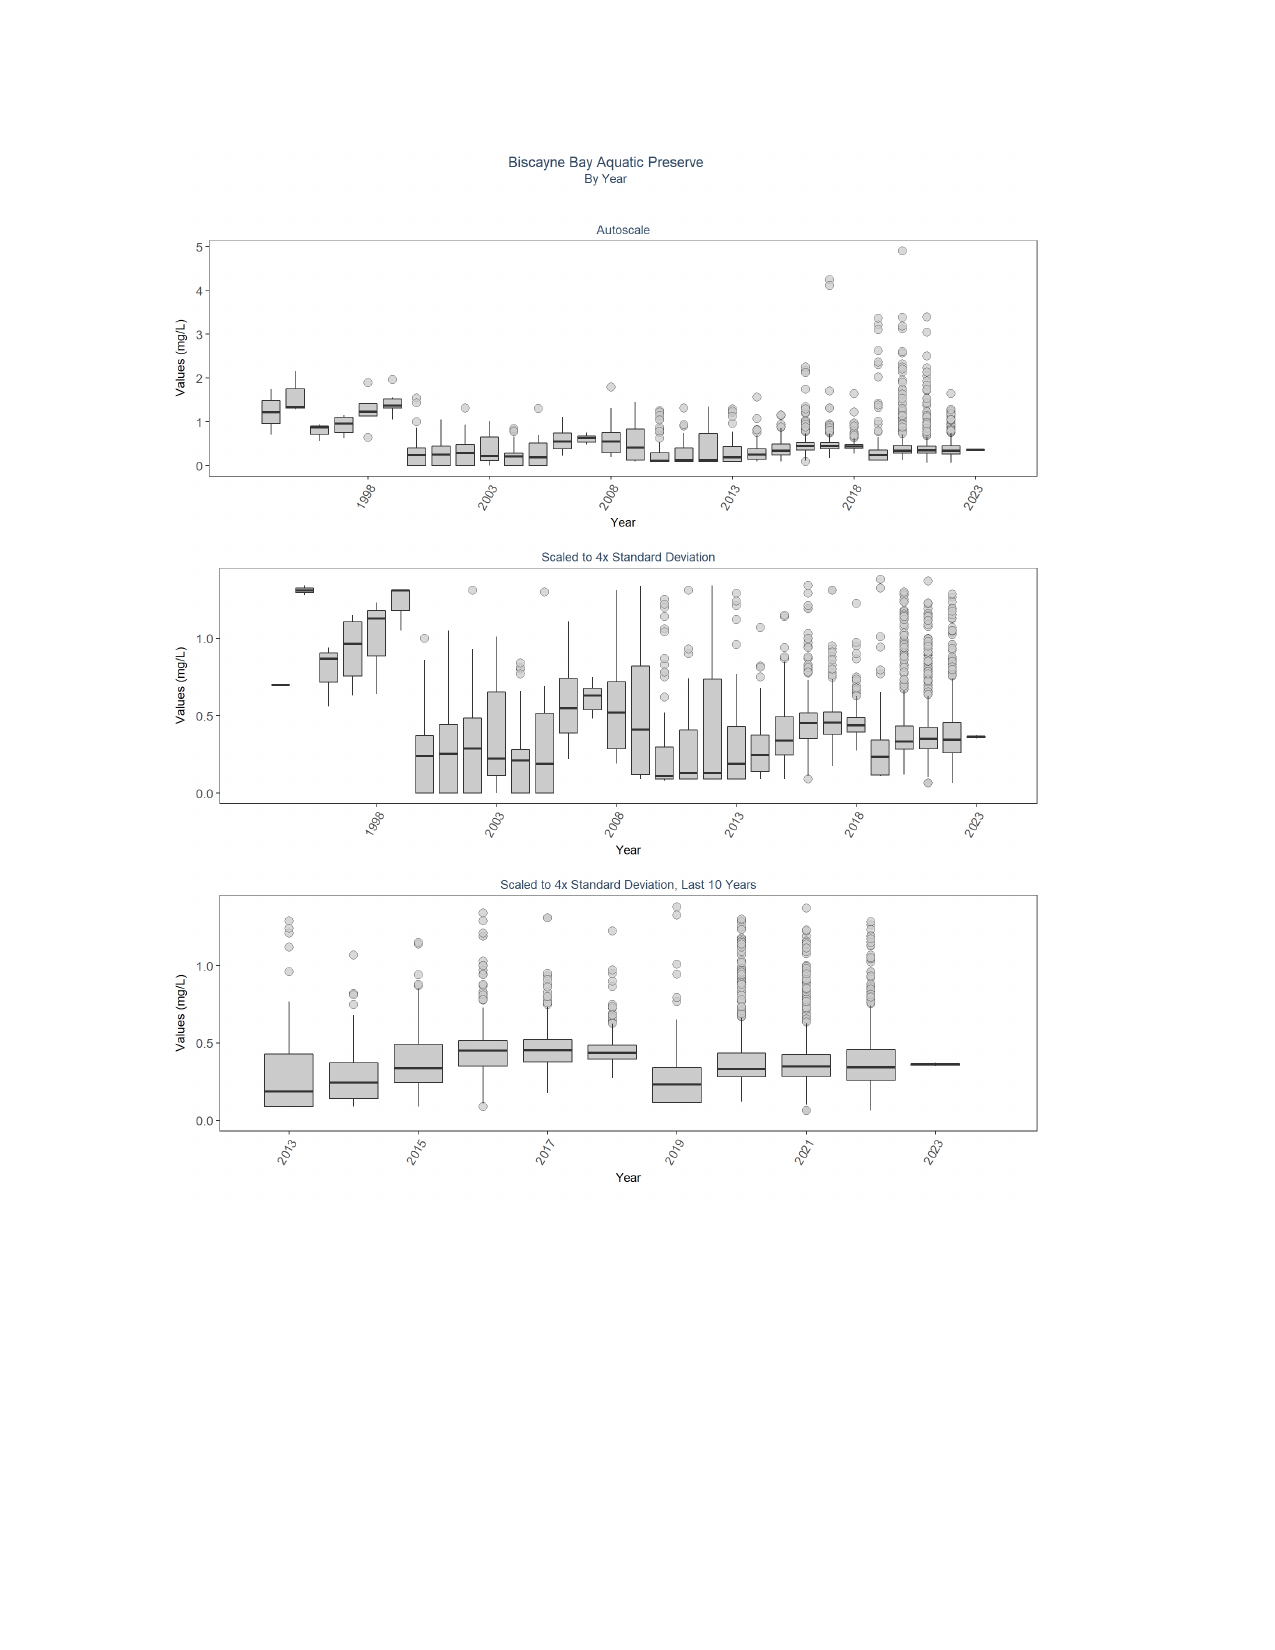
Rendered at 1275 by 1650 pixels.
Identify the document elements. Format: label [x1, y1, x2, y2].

picture [168, 150, 1044, 1200]
